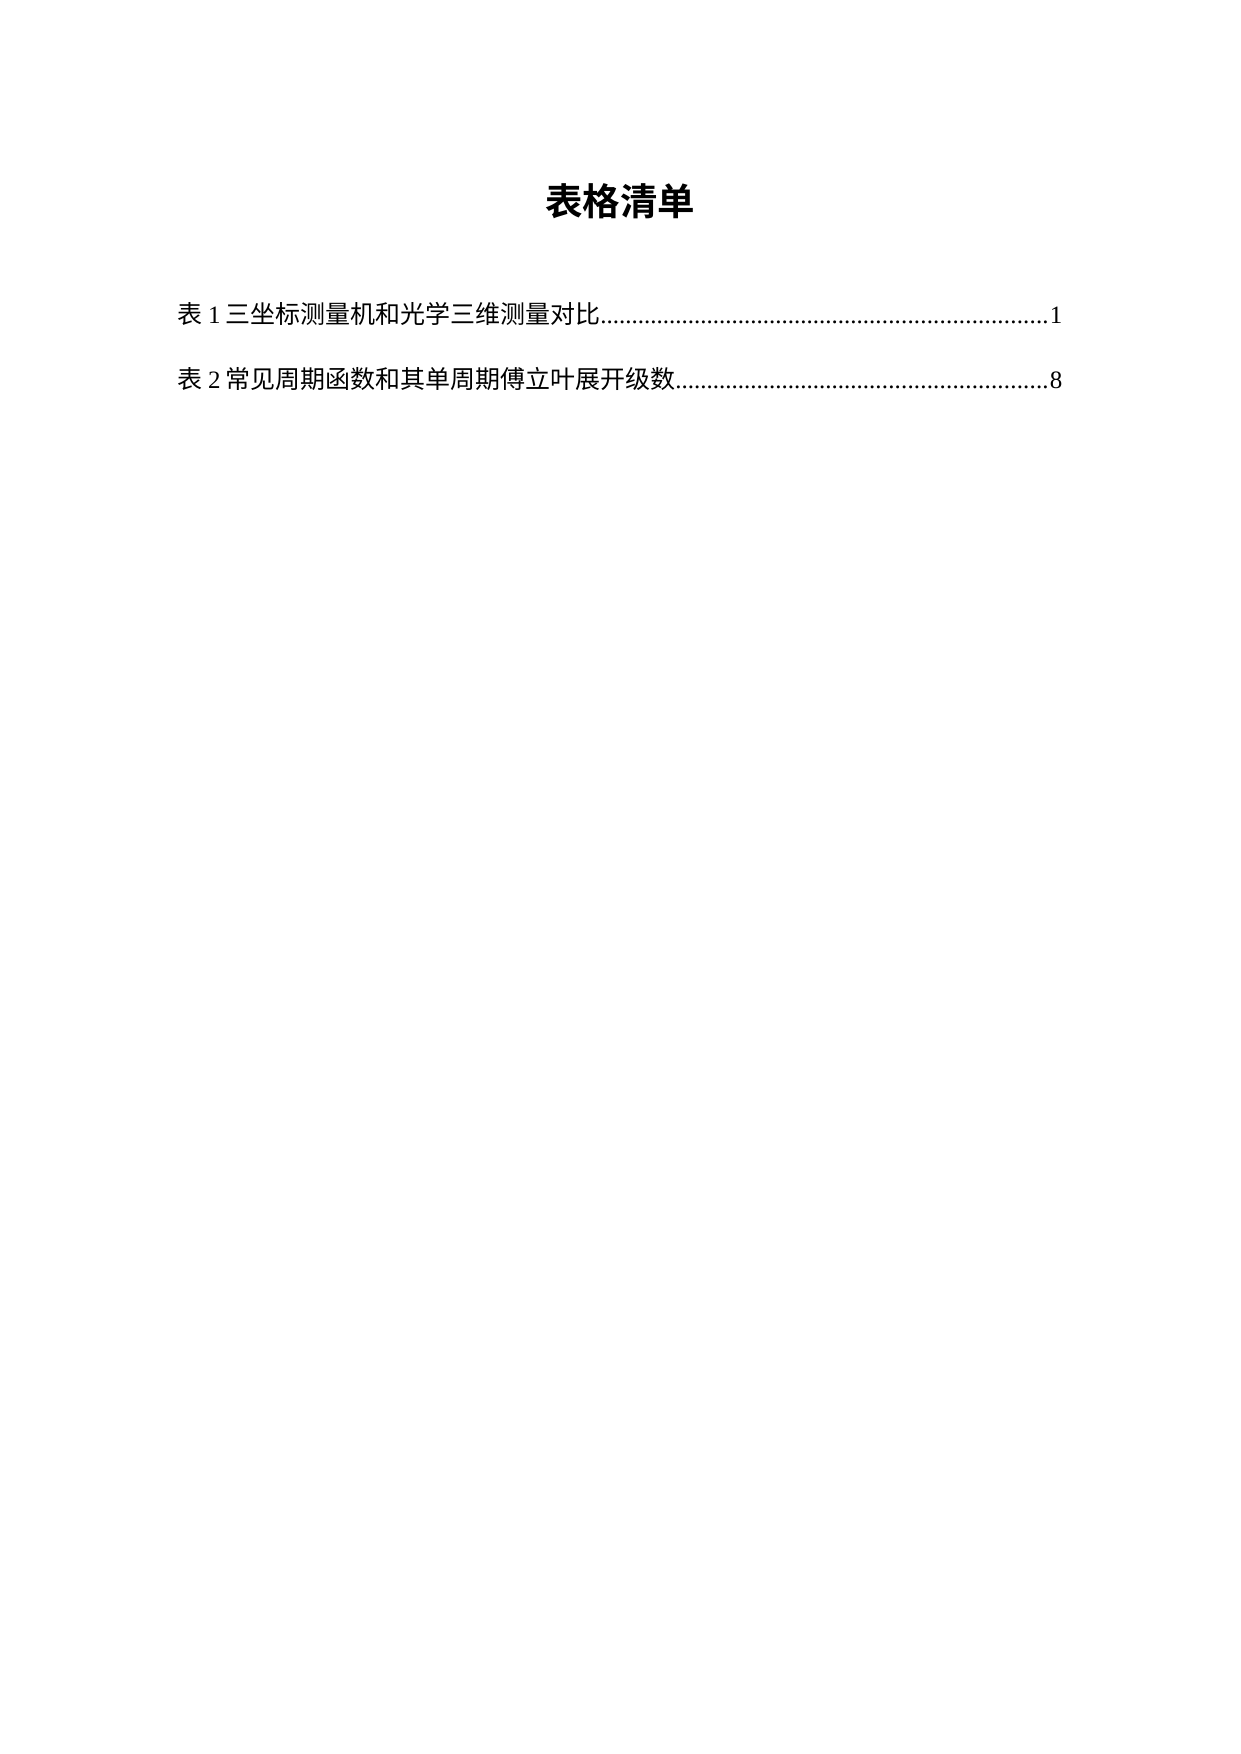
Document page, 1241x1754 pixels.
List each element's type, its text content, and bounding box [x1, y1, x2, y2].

text 表 2常见周期函数和其单周期傅立叶展开级数 8 [177, 345, 1063, 410]
text 表格清单 [177, 166, 1063, 231]
text 表 1三坐标测量机和光学三维测量对比 1 [177, 280, 1063, 345]
